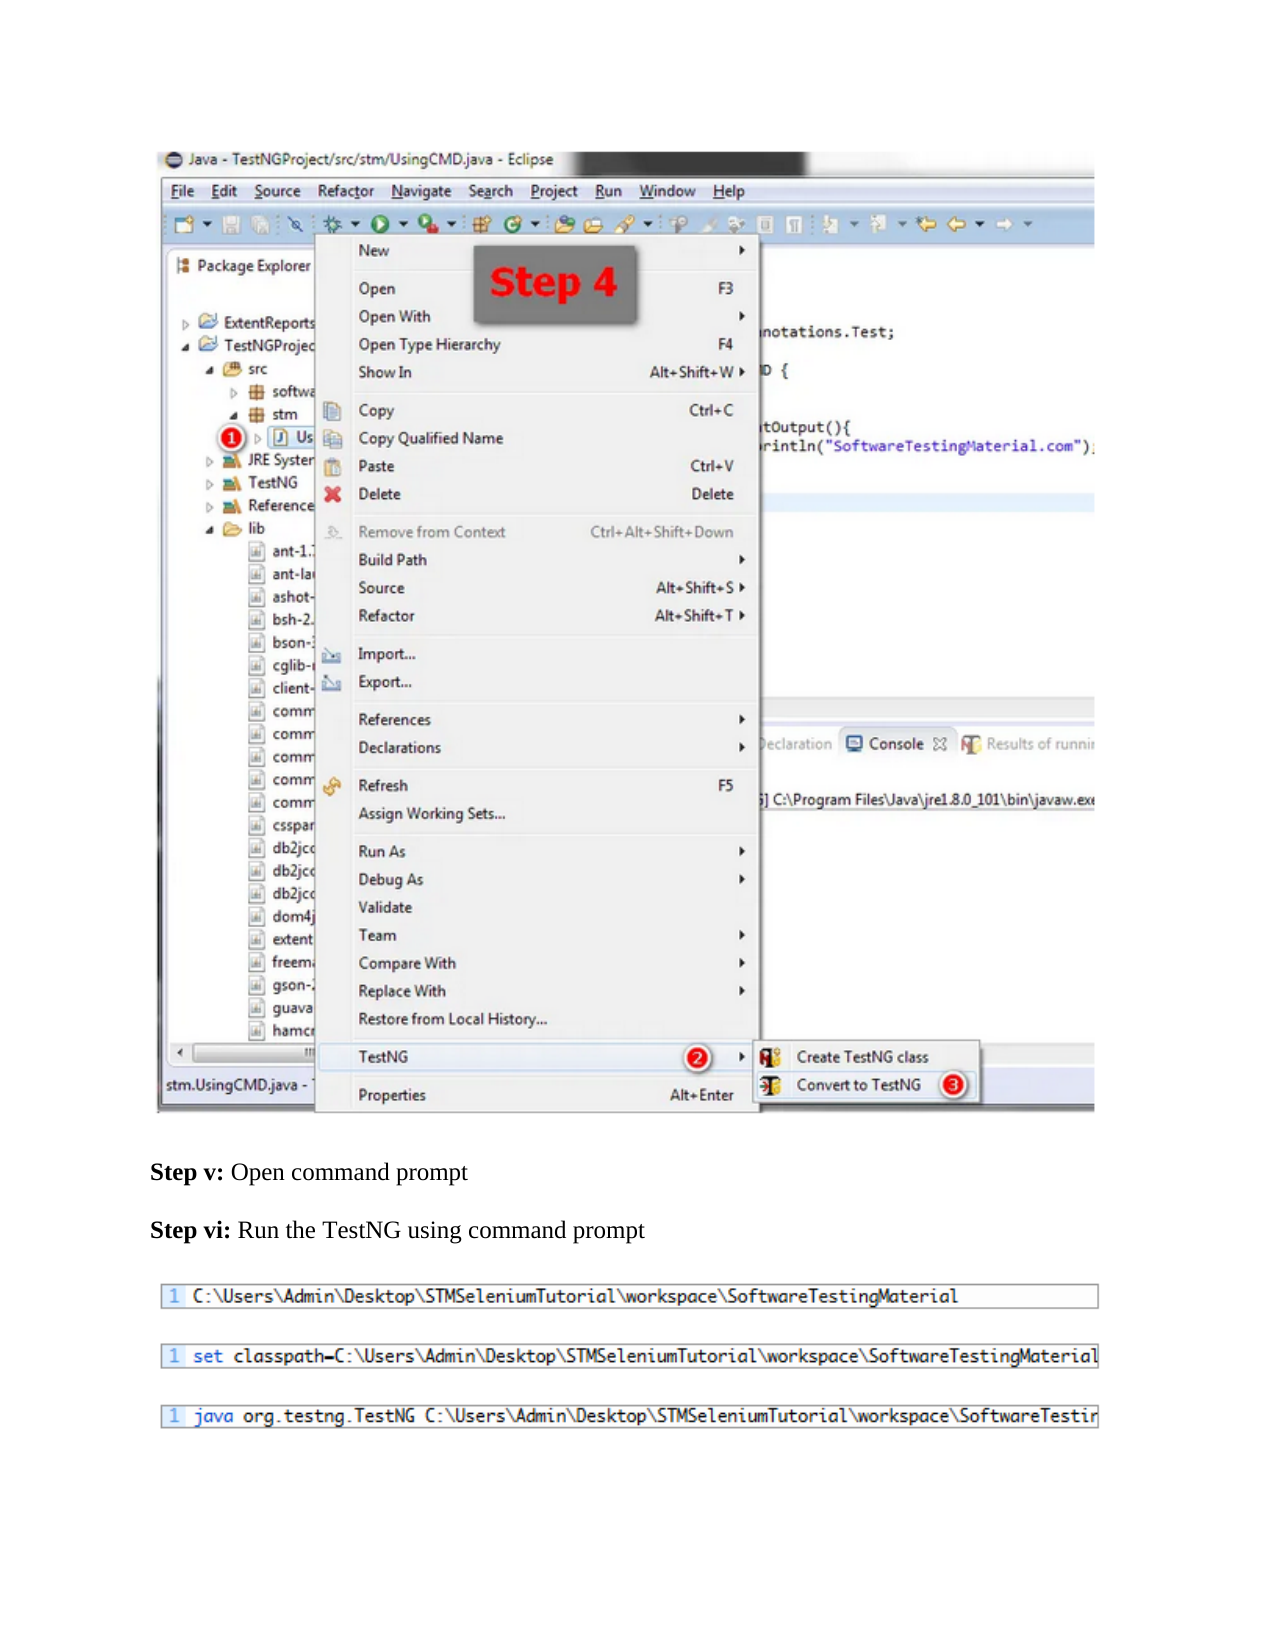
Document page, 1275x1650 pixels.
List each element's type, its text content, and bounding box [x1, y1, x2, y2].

picture [150, 1273, 1107, 1446]
picture [150, 150, 1115, 1129]
text Step v: Open command prompt [150, 1157, 1125, 1186]
text Step vi: Run the TestNG using command prompt [150, 1215, 1125, 1244]
